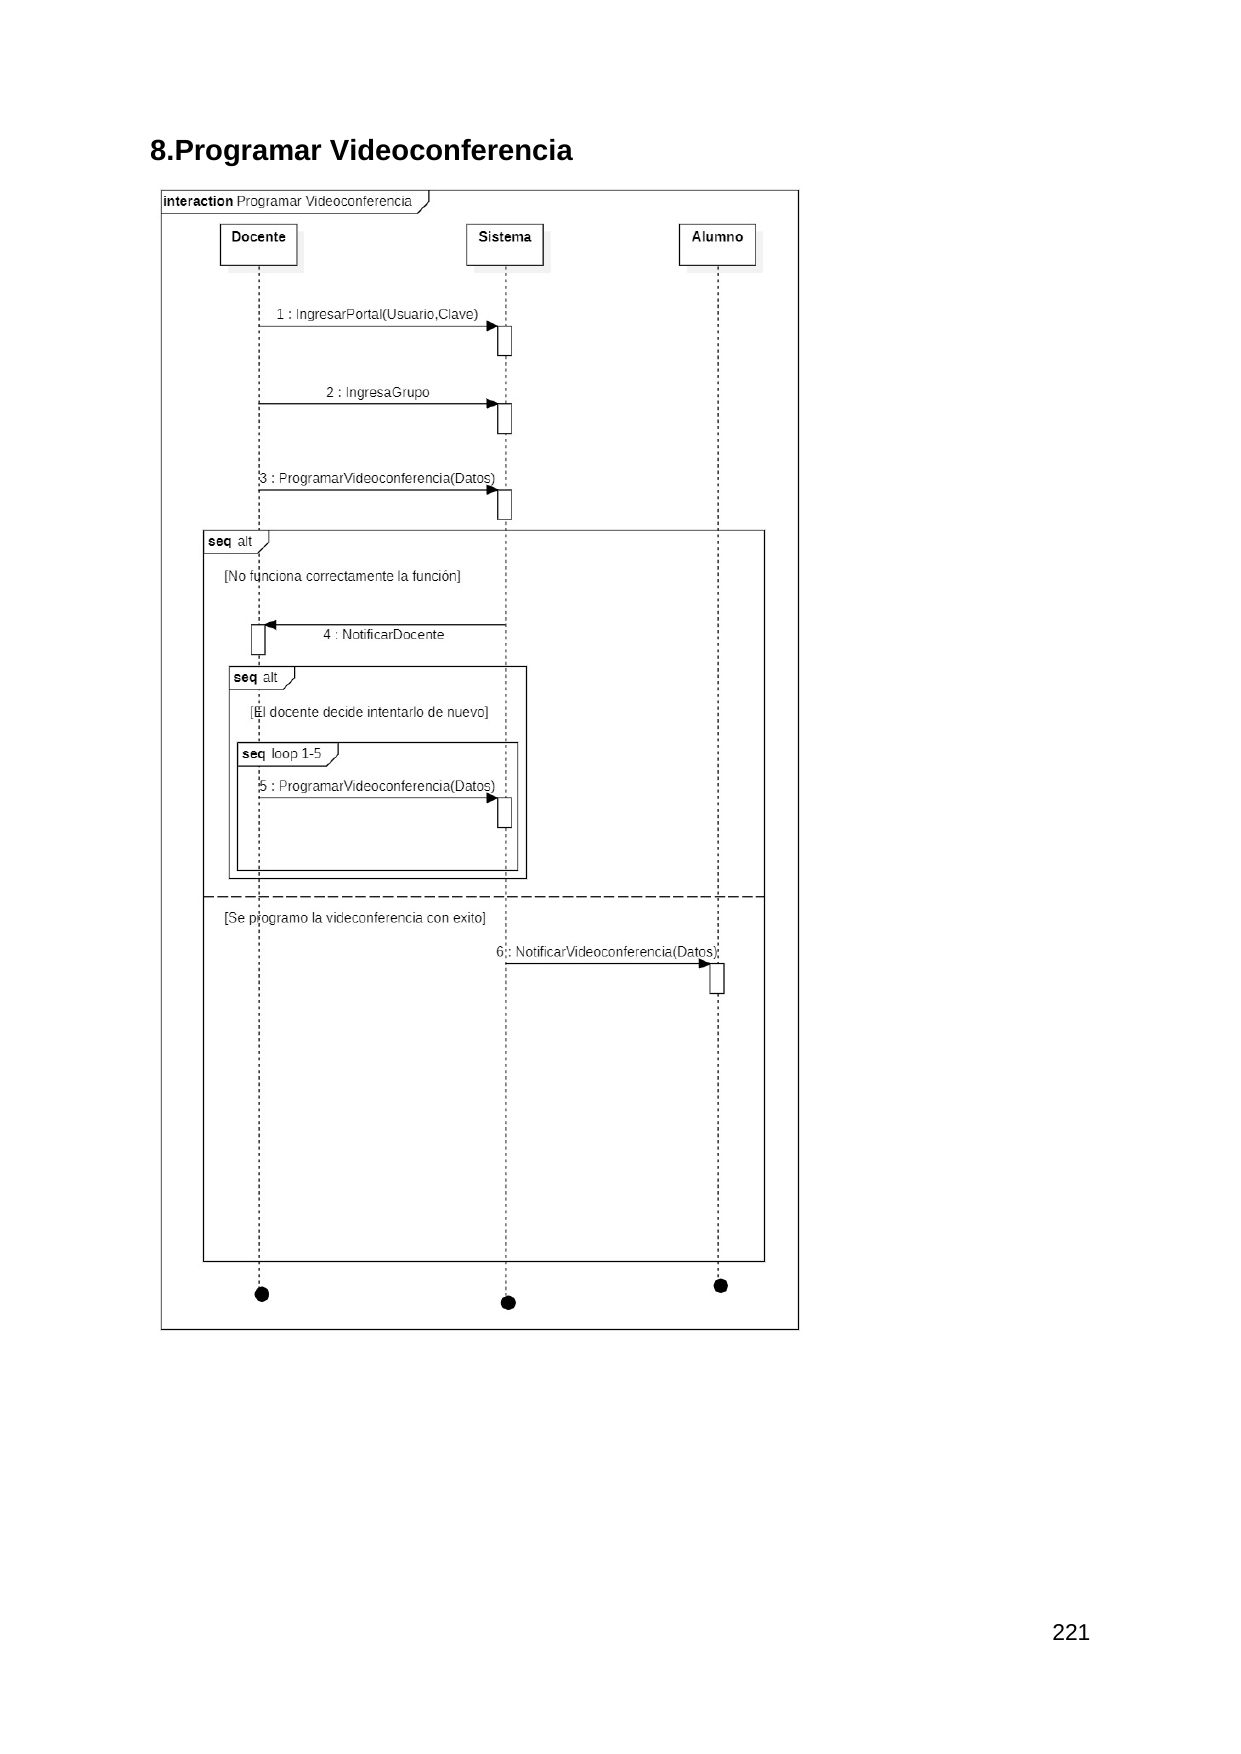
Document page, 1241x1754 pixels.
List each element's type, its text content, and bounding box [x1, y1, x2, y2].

picture [150, 179, 840, 1371]
